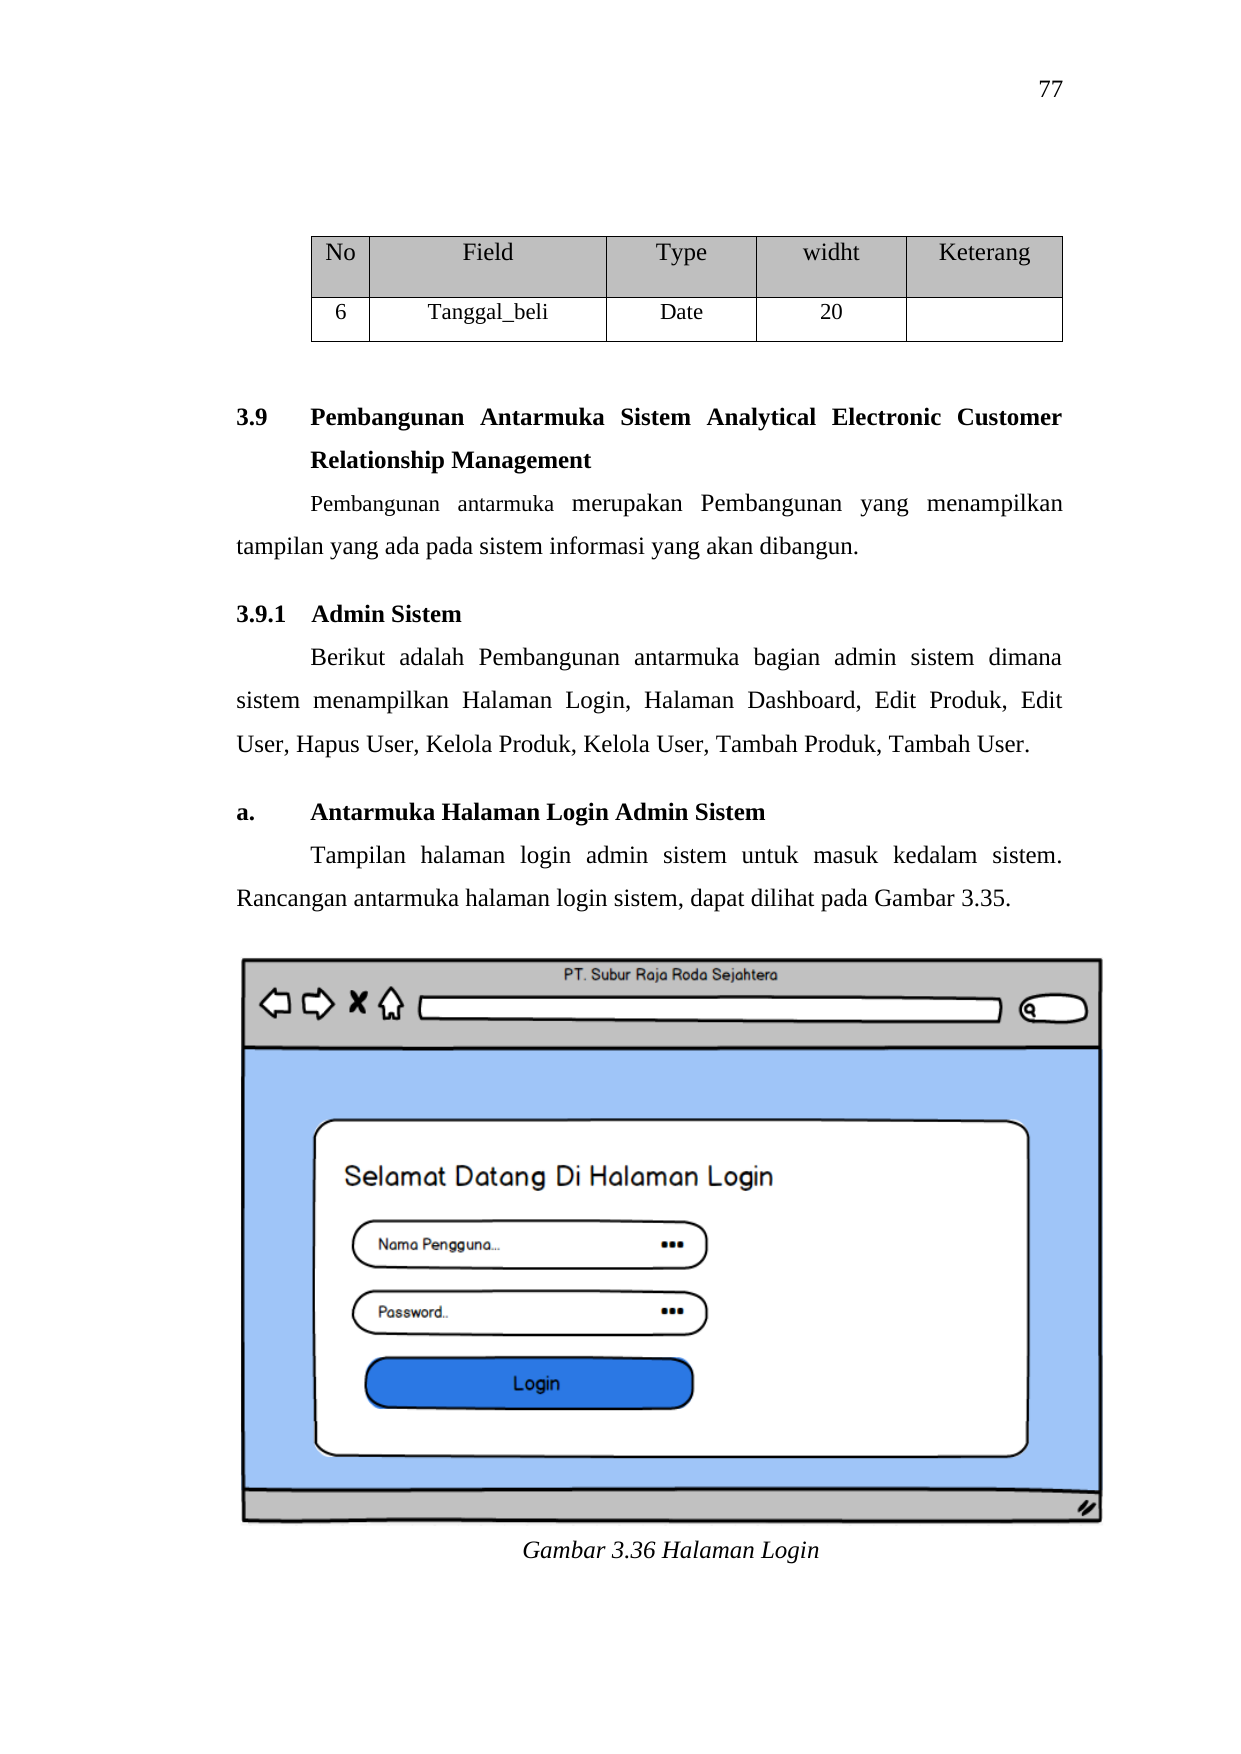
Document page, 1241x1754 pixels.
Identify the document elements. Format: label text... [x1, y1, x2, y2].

table_header No [312, 237, 369, 297]
table_cell Date [607, 298, 756, 341]
table_header Keterang [907, 237, 1062, 297]
list Antarmuka Halaman Login Admin Sistem [236, 797, 1063, 826]
table_cell [907, 298, 1062, 341]
table_header Type [607, 237, 756, 297]
text Tampilan halaman login admin sistem untuk masuk kedalam sistem. Rancangan antarmuka halaman login sistem, dapat dilihat pada Gambar 3.35. [236, 840, 1063, 912]
table_cell 20 [757, 298, 906, 341]
table_header Field [370, 237, 606, 297]
table_cell Tanggal_beli [370, 298, 606, 341]
subtitle Admin Sistem [236, 599, 1063, 628]
table_cell 6 [312, 298, 369, 341]
text Pembangunan antarmuka merupakan Pembangunan yang menampilkan tampilan yang ada pada sistem informasi yang akan dibangun. [236, 488, 1063, 560]
picture [240, 957, 1104, 1526]
table_header widht [757, 237, 906, 297]
text Berikut adalah Pembangunan antarmuka bagian admin sistem dimana sistem menampilkan Halaman Login, Halaman Dashboard, Edit Produk, Edit User, Hapus User, Kelola Produk, Kelola User, Tambah Produk, Tambah User. [236, 642, 1063, 757]
subtitle Pembangunan Antarmuka Sistem Analytical Electronic Customer Relationship Management [236, 402, 1063, 474]
